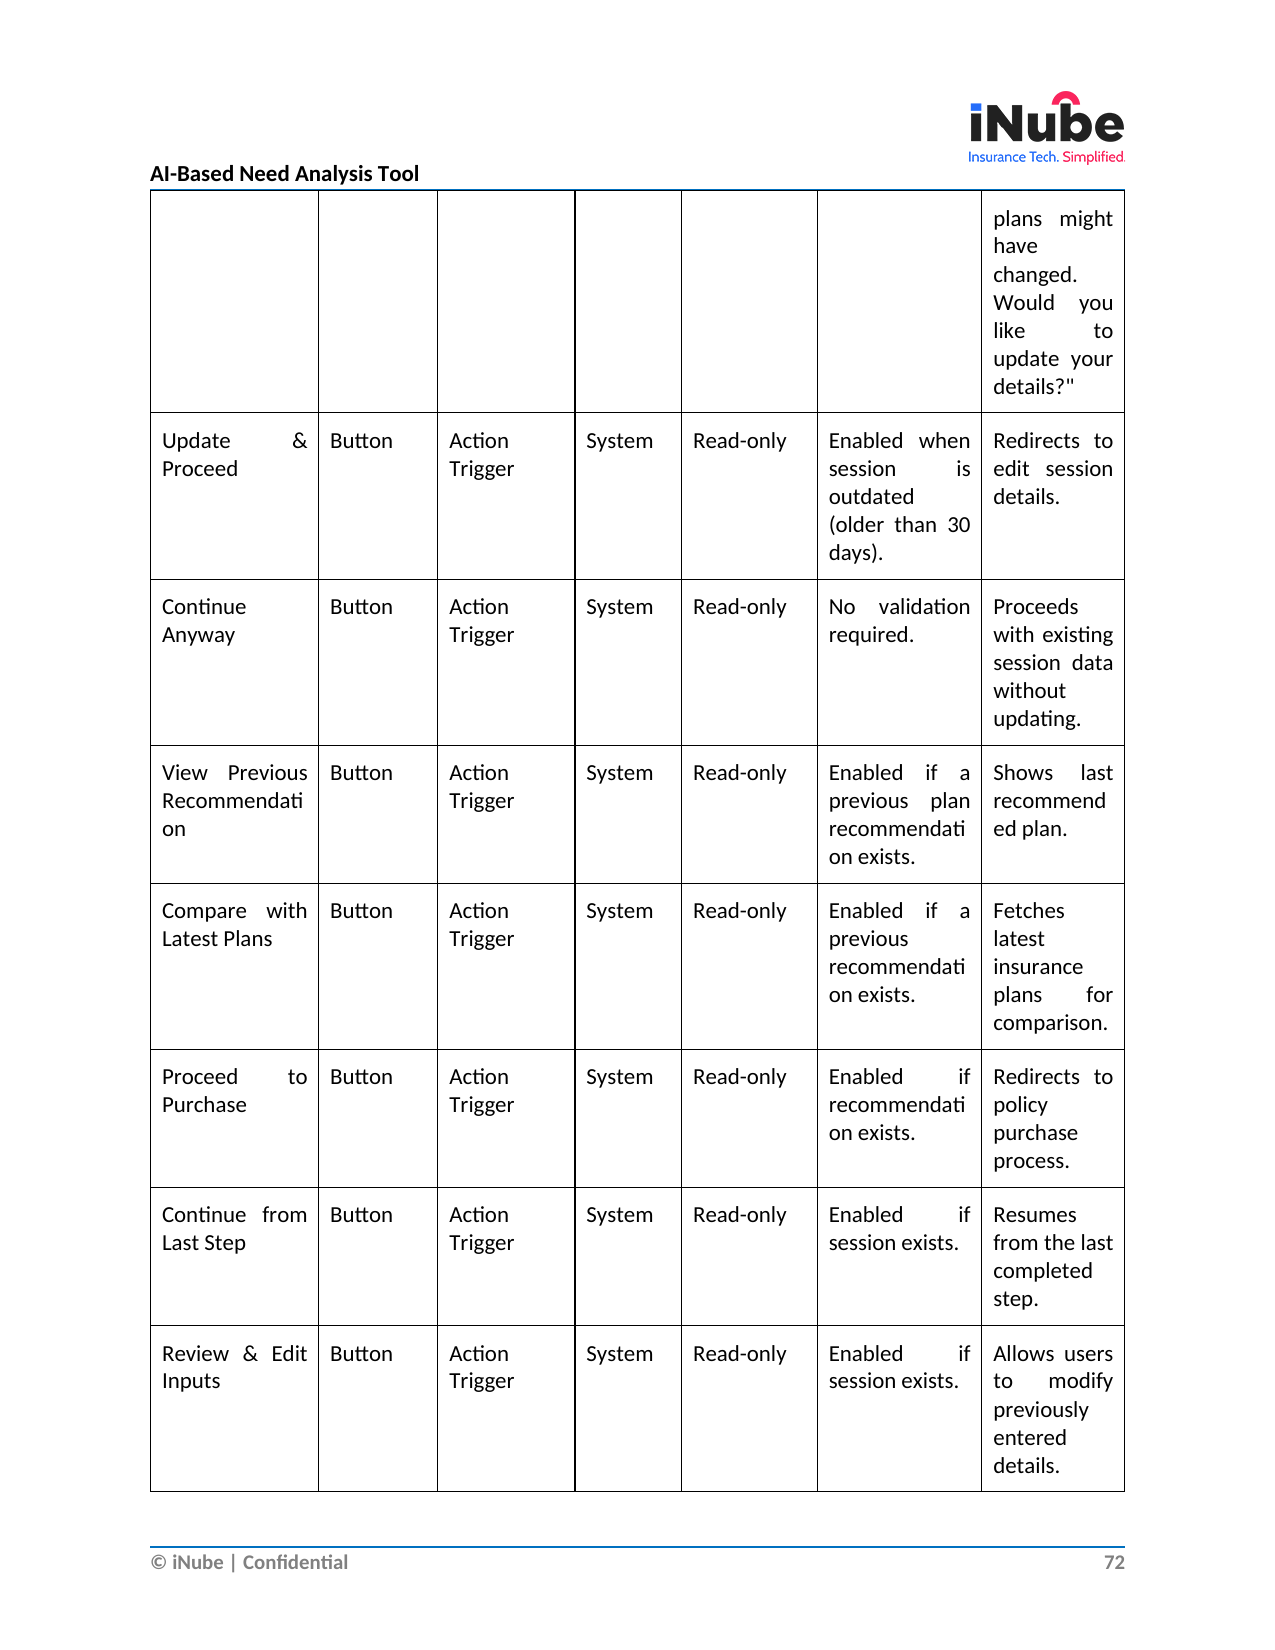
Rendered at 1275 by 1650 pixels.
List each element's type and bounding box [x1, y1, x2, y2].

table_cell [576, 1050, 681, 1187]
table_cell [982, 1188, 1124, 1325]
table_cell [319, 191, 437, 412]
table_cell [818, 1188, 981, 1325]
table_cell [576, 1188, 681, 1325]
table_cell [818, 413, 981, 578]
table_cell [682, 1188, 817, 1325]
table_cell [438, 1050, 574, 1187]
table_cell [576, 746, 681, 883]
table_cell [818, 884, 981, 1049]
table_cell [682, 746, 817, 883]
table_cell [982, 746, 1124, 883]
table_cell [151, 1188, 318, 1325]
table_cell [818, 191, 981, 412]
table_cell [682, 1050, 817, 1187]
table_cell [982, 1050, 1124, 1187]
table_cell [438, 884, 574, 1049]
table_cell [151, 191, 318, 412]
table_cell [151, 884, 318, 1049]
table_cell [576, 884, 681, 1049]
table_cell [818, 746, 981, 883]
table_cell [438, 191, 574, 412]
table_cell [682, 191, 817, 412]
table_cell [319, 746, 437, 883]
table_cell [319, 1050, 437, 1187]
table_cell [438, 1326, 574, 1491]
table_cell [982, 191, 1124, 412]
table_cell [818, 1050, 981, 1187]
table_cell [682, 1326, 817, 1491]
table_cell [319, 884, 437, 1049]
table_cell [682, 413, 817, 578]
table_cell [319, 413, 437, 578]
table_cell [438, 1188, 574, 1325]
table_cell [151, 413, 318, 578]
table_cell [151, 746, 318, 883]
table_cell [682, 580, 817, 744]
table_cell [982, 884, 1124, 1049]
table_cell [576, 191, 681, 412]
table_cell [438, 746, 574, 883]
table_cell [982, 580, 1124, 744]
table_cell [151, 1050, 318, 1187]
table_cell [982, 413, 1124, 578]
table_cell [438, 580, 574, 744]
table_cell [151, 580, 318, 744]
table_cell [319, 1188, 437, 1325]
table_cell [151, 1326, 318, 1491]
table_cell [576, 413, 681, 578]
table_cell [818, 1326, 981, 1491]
picture [968, 75, 1125, 182]
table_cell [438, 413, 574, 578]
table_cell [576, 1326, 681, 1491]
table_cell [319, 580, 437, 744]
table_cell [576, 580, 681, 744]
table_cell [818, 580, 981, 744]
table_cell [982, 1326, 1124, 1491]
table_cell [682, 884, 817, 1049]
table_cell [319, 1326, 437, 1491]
